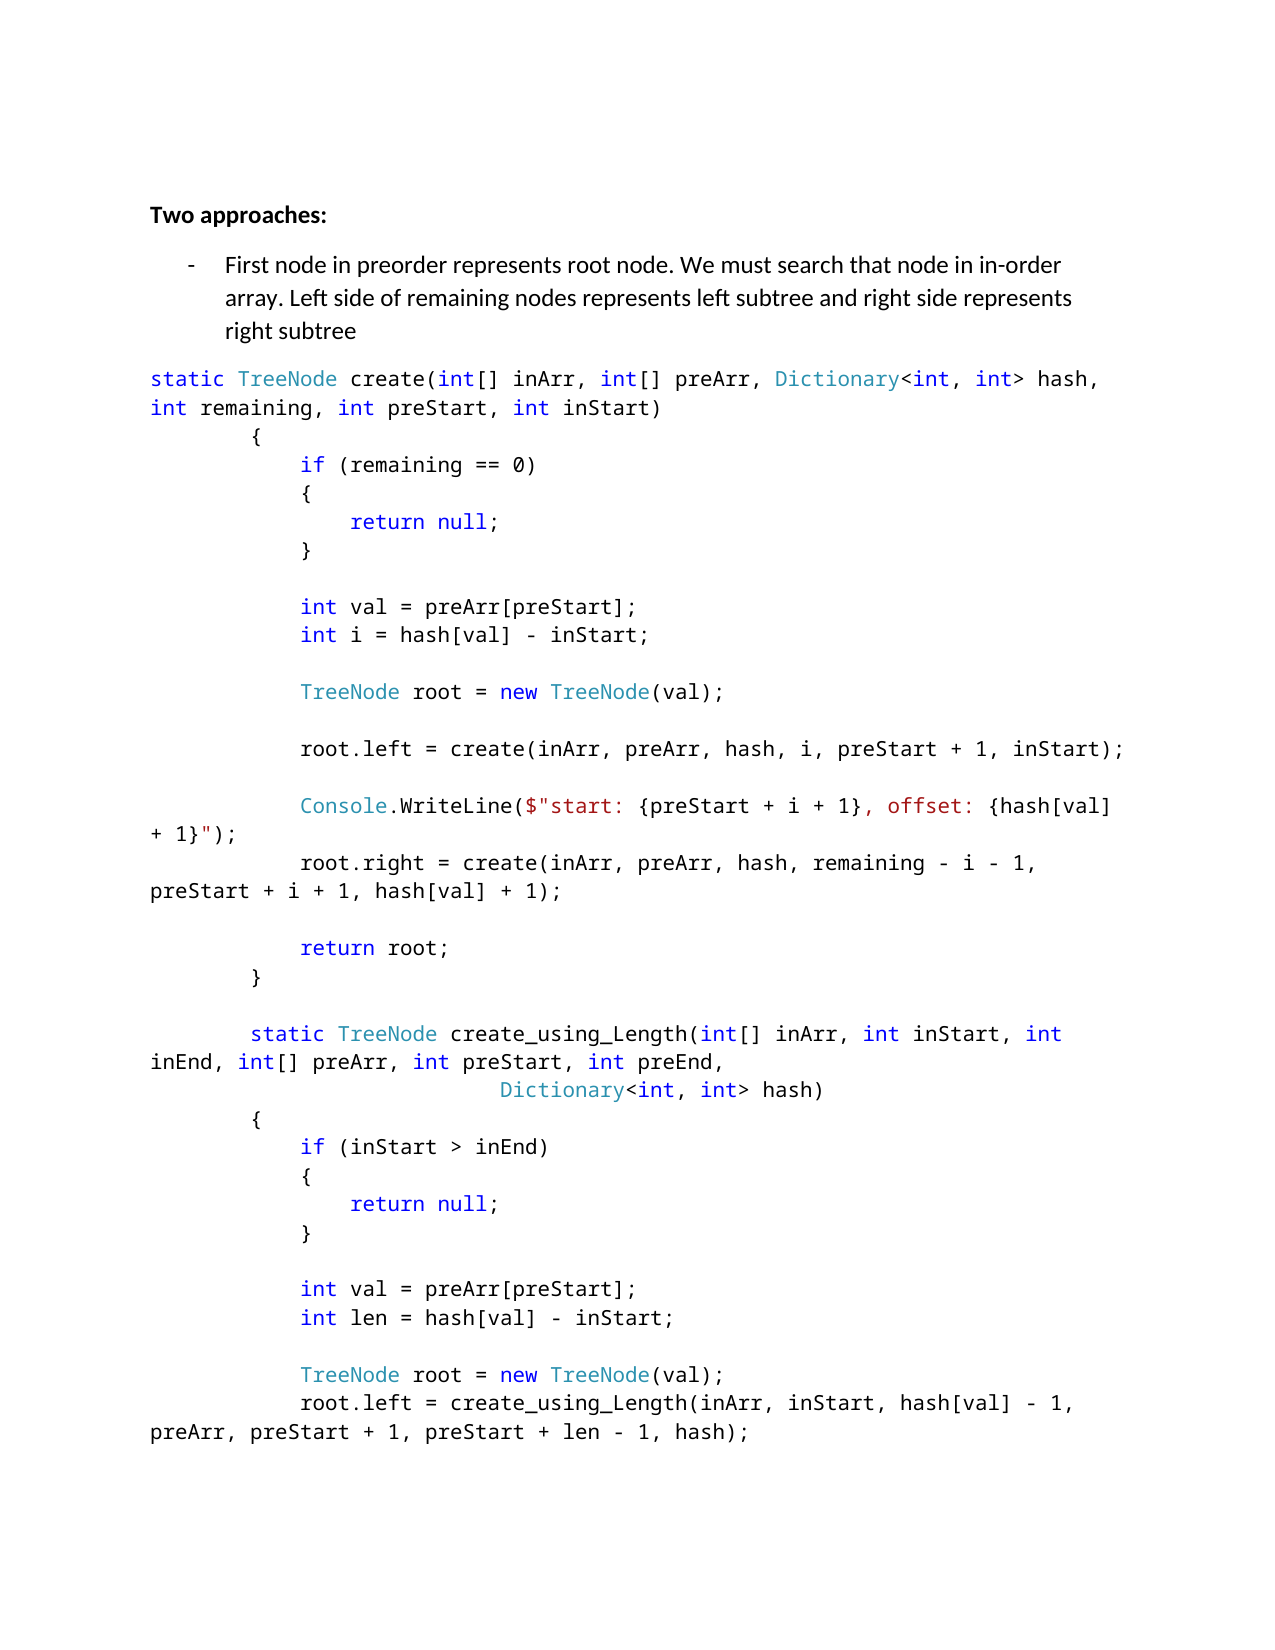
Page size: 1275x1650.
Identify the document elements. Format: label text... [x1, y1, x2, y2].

text static TreeNode create(int[] inArr, int[] preArr, Dictionary<int, int> hash, int remaining, int preStart, int inStart) [150, 364, 1125, 421]
text } [150, 962, 1125, 990]
text return null; [150, 507, 1125, 535]
list First node in preorder represents root node. We must search that node in in-order array. Left side of remaining nodes represents left subtree and right side represents right subtree [187, 249, 1125, 346]
text if (remaining == 0) [150, 450, 1125, 478]
text { [150, 478, 1125, 507]
text Two approaches: [150, 199, 1125, 230]
text } [150, 535, 1125, 564]
text } [150, 1218, 1125, 1246]
text { [150, 421, 1125, 450]
text Dictionary<int, int> hash) [150, 1076, 1125, 1104]
text { [150, 1161, 1125, 1189]
text TreeNode root = new TreeNode(val); [150, 1360, 1125, 1388]
text int len = hash[val] - inStart; [150, 1303, 1125, 1331]
text return null; [150, 1189, 1125, 1218]
text if (inStart > inEnd) [150, 1132, 1125, 1161]
text int i = hash[val] - inStart; [150, 621, 1125, 649]
text int val = preArr[preStart]; [150, 592, 1125, 621]
text TreeNode root = new TreeNode(val); [150, 677, 1125, 706]
text return root; [150, 933, 1125, 962]
text { [150, 1104, 1125, 1132]
text root.left = create_using_Length(inArr, inStart, hash[val] - 1, preArr, preStart + 1, preStart + len - 1, hash); [150, 1388, 1125, 1445]
text root.right = create(inArr, preArr, hash, remaining - i - 1, preStart + i + 1, hash[val] + 1); [150, 848, 1125, 905]
text static TreeNode create_using_Length(int[] inArr, int inStart, int inEnd, int[] preArr, int preStart, int preEnd, [150, 1019, 1125, 1076]
text Console.WriteLine($"start: {preStart + i + 1}, offset: {hash[val] + 1}"); [150, 791, 1125, 848]
text root.left = create(inArr, preArr, hash, i, preStart + 1, inStart); [150, 734, 1125, 763]
text int val = preArr[preStart]; [150, 1274, 1125, 1303]
